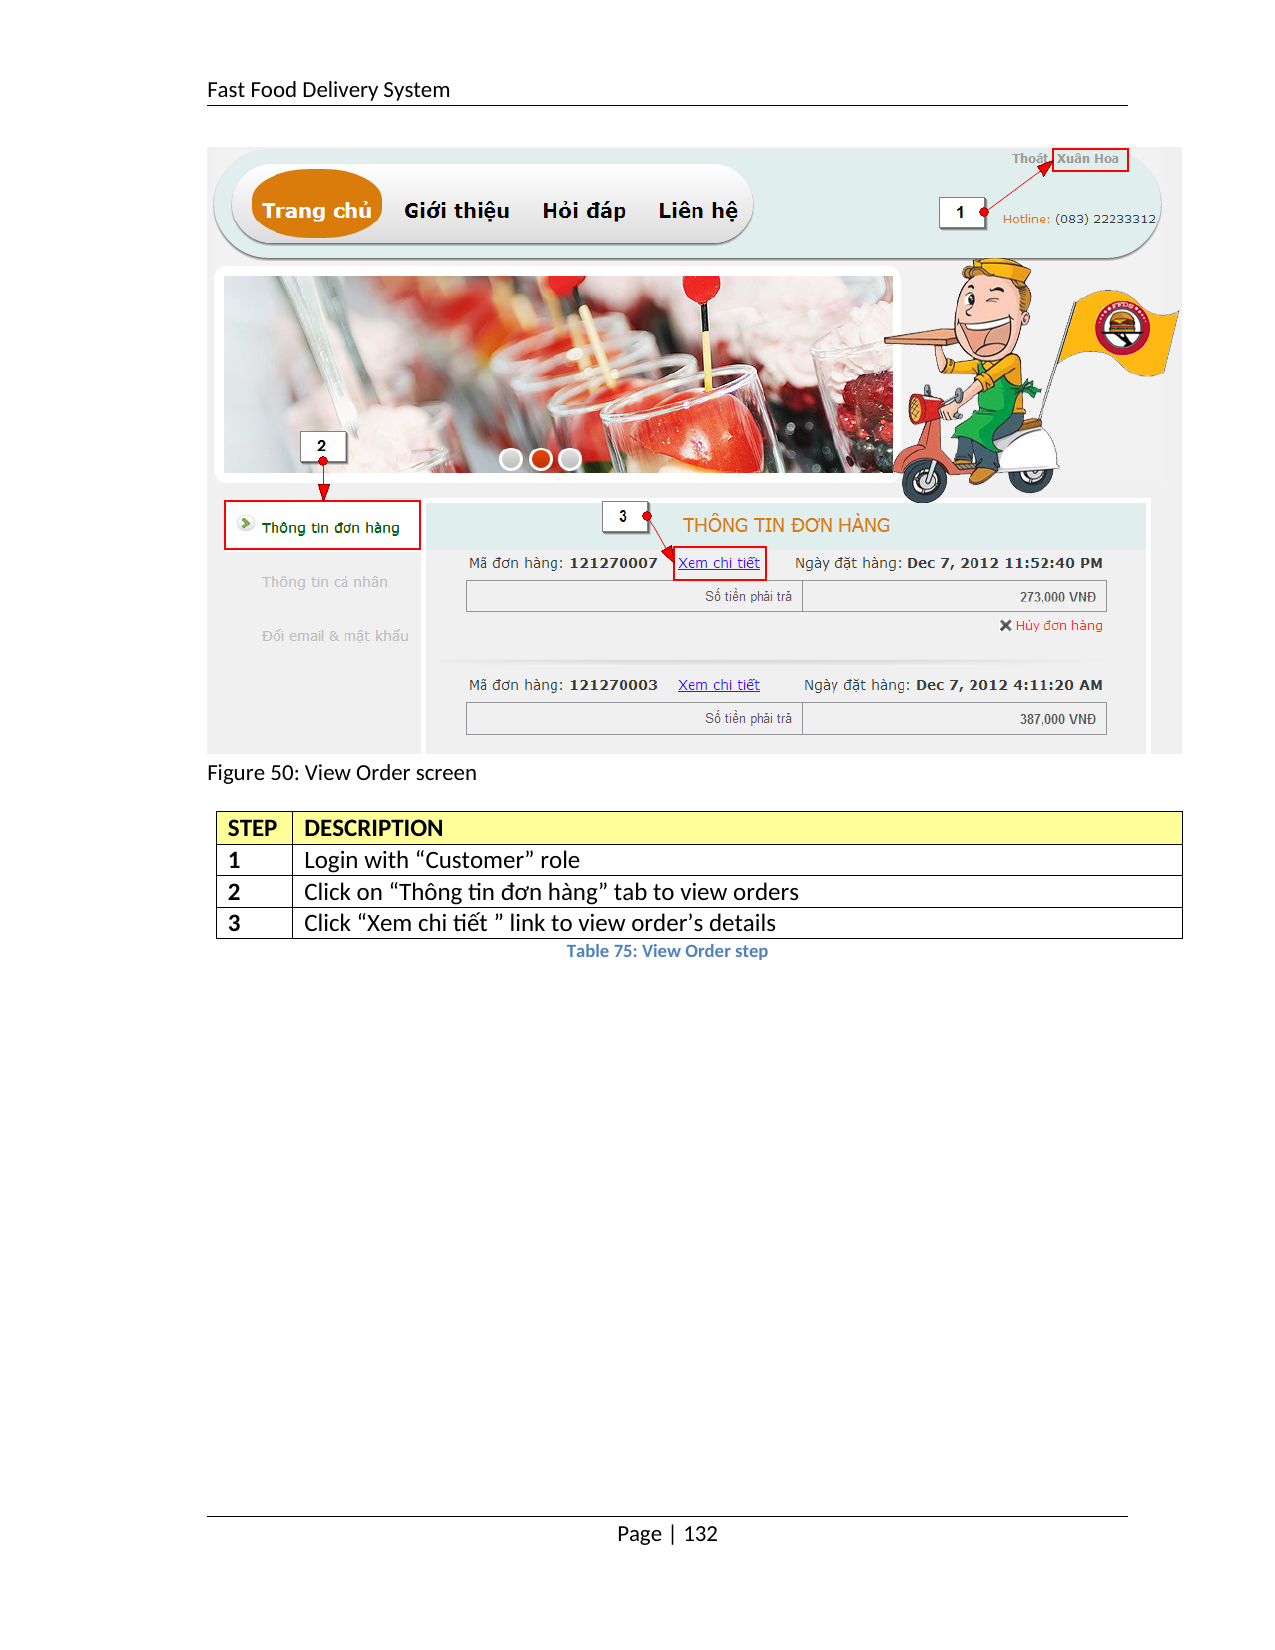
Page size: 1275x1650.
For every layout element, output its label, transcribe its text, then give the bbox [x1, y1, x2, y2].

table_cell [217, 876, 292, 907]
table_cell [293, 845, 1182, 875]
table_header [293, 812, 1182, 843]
text Figure 50: View Order screen [207, 754, 1128, 786]
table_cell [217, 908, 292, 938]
picture [207, 147, 1182, 754]
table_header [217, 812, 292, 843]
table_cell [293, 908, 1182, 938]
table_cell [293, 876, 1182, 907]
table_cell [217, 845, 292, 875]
text Table : View Order step [207, 939, 1128, 962]
